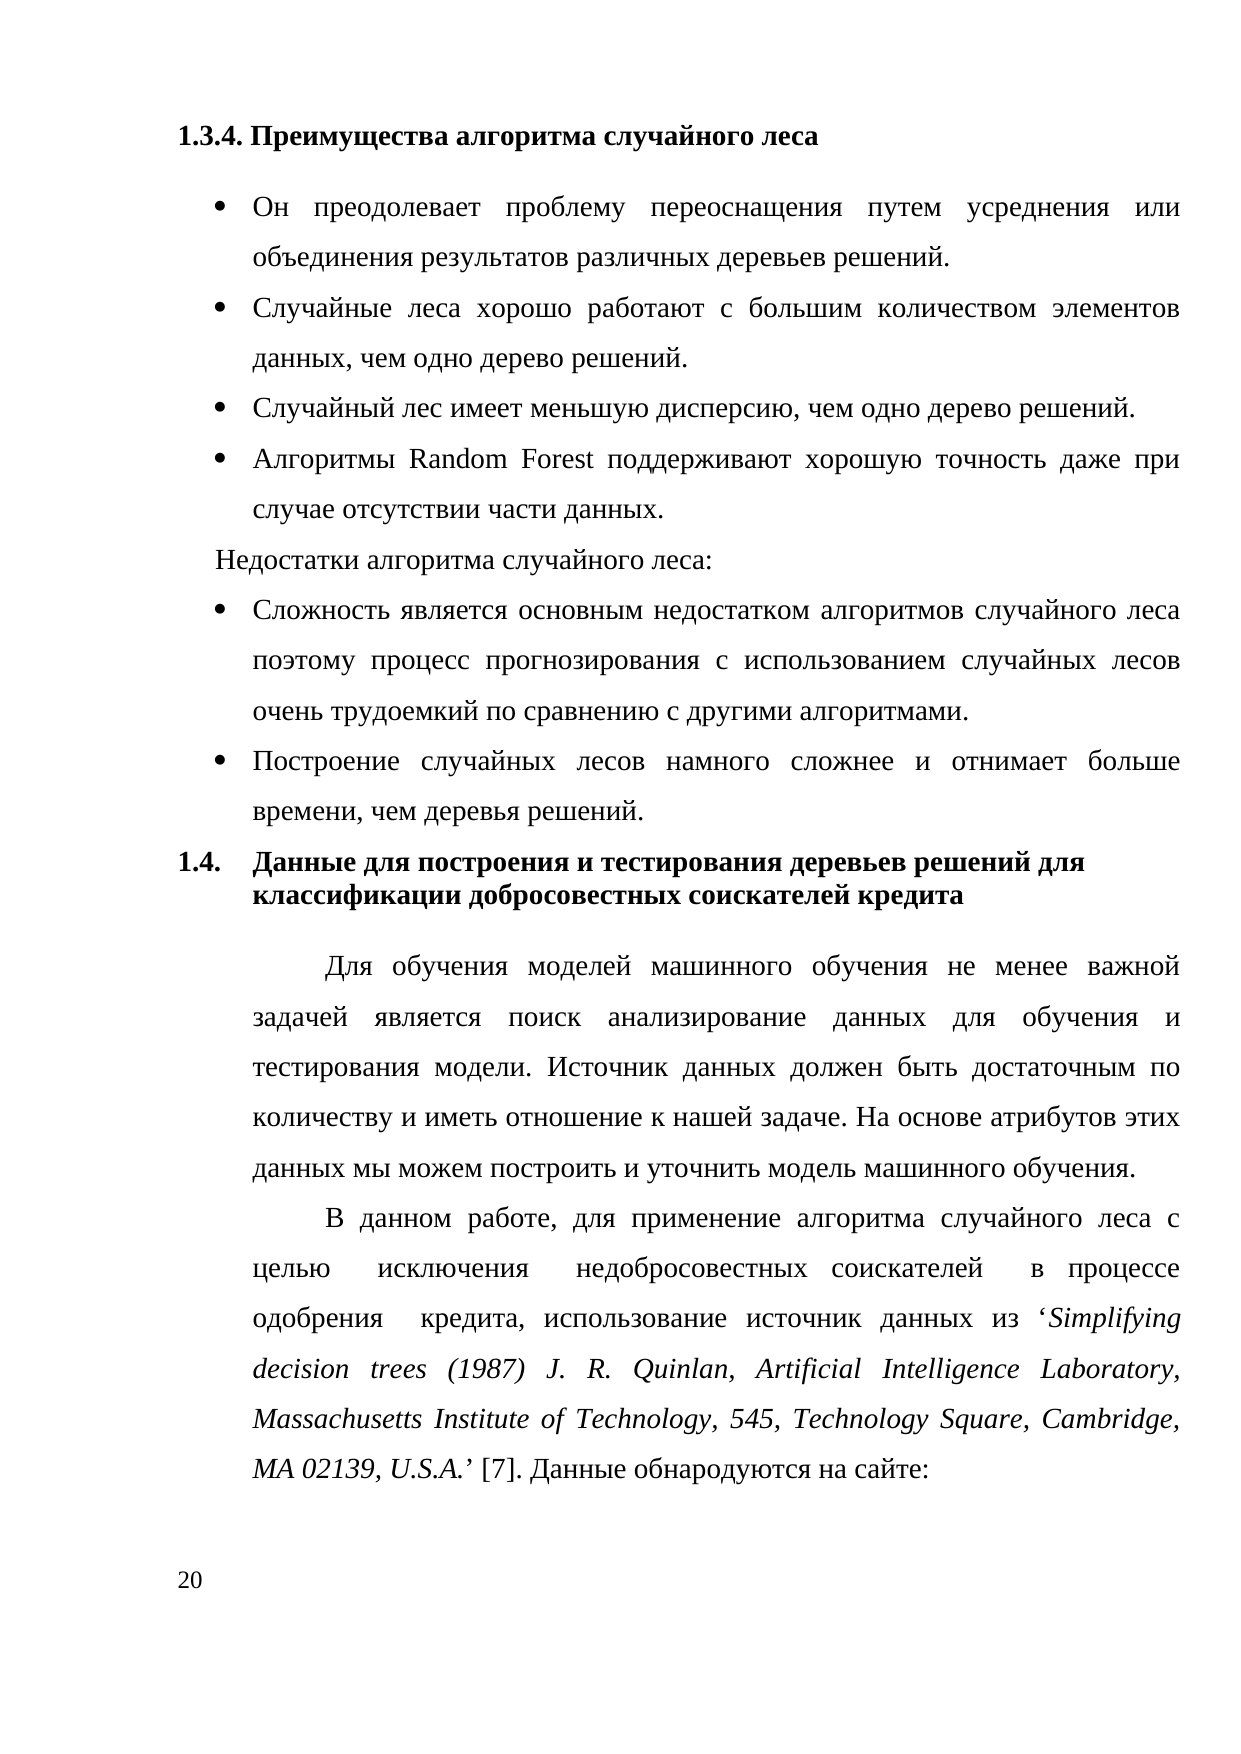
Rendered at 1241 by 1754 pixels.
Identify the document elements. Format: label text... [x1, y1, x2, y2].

text Недостатки алгоритма случайного леса: [215, 542, 1181, 575]
list Данные для построения и тестирования деревьев решений для классификации добросовестных соискателей кредита [177, 844, 1181, 911]
list В данном работе, для применение алгоритма случайного леса с целью исключения недобросовестных соискателей в процессе одобрения кредита, использование источник данных из ‘Simplifying decision trees (1987) J. R. Quinlan, Artificial Intelligence Laboratory, Massachusetts Institute of Technology, 545, Technology Square, Cambridge, MA 02139, U.S.A.’ [7]. Данные обнародуются на сайте: [252, 1200, 1181, 1485]
text 1.3.4. Преимущества алгоритма случайного леса [177, 118, 1181, 152]
list Для обучения моделей машинного обучения не менее важной задачей является поиск анализирование данных для обучения и тестирования модели. Источник данных должен быть достаточным по количеству и иметь отношение к нашей задаче. На основе атрибутов этих данных мы можем построить и уточнить модель машинного обучения. [252, 948, 1181, 1183]
list Случайный лес имеет меньшую дисперсию, чем одно дерево решений. [215, 391, 1181, 424]
list Алгоритмы Random Forest поддерживают хорошую точность даже при случае отсутствии части данных. [215, 441, 1181, 525]
list Он преодолевает проблему переоснащения путем усреднения или объединения результатов различных деревьев решений. [215, 189, 1181, 273]
list Случайные леса хорошо работают с большим количеством элементов данных, чем одно дерево решений. [215, 290, 1181, 374]
list Построение случайных лесов намного сложнее и отнимает больше времени, чем деревья решений. [215, 743, 1181, 827]
list Сложность является основным недостатком алгоритмов случайного леса поэтому процесс прогнозирования с использованием случайных лесов очень трудоемкий по сравнению с другими алгоритмами. [215, 592, 1181, 726]
